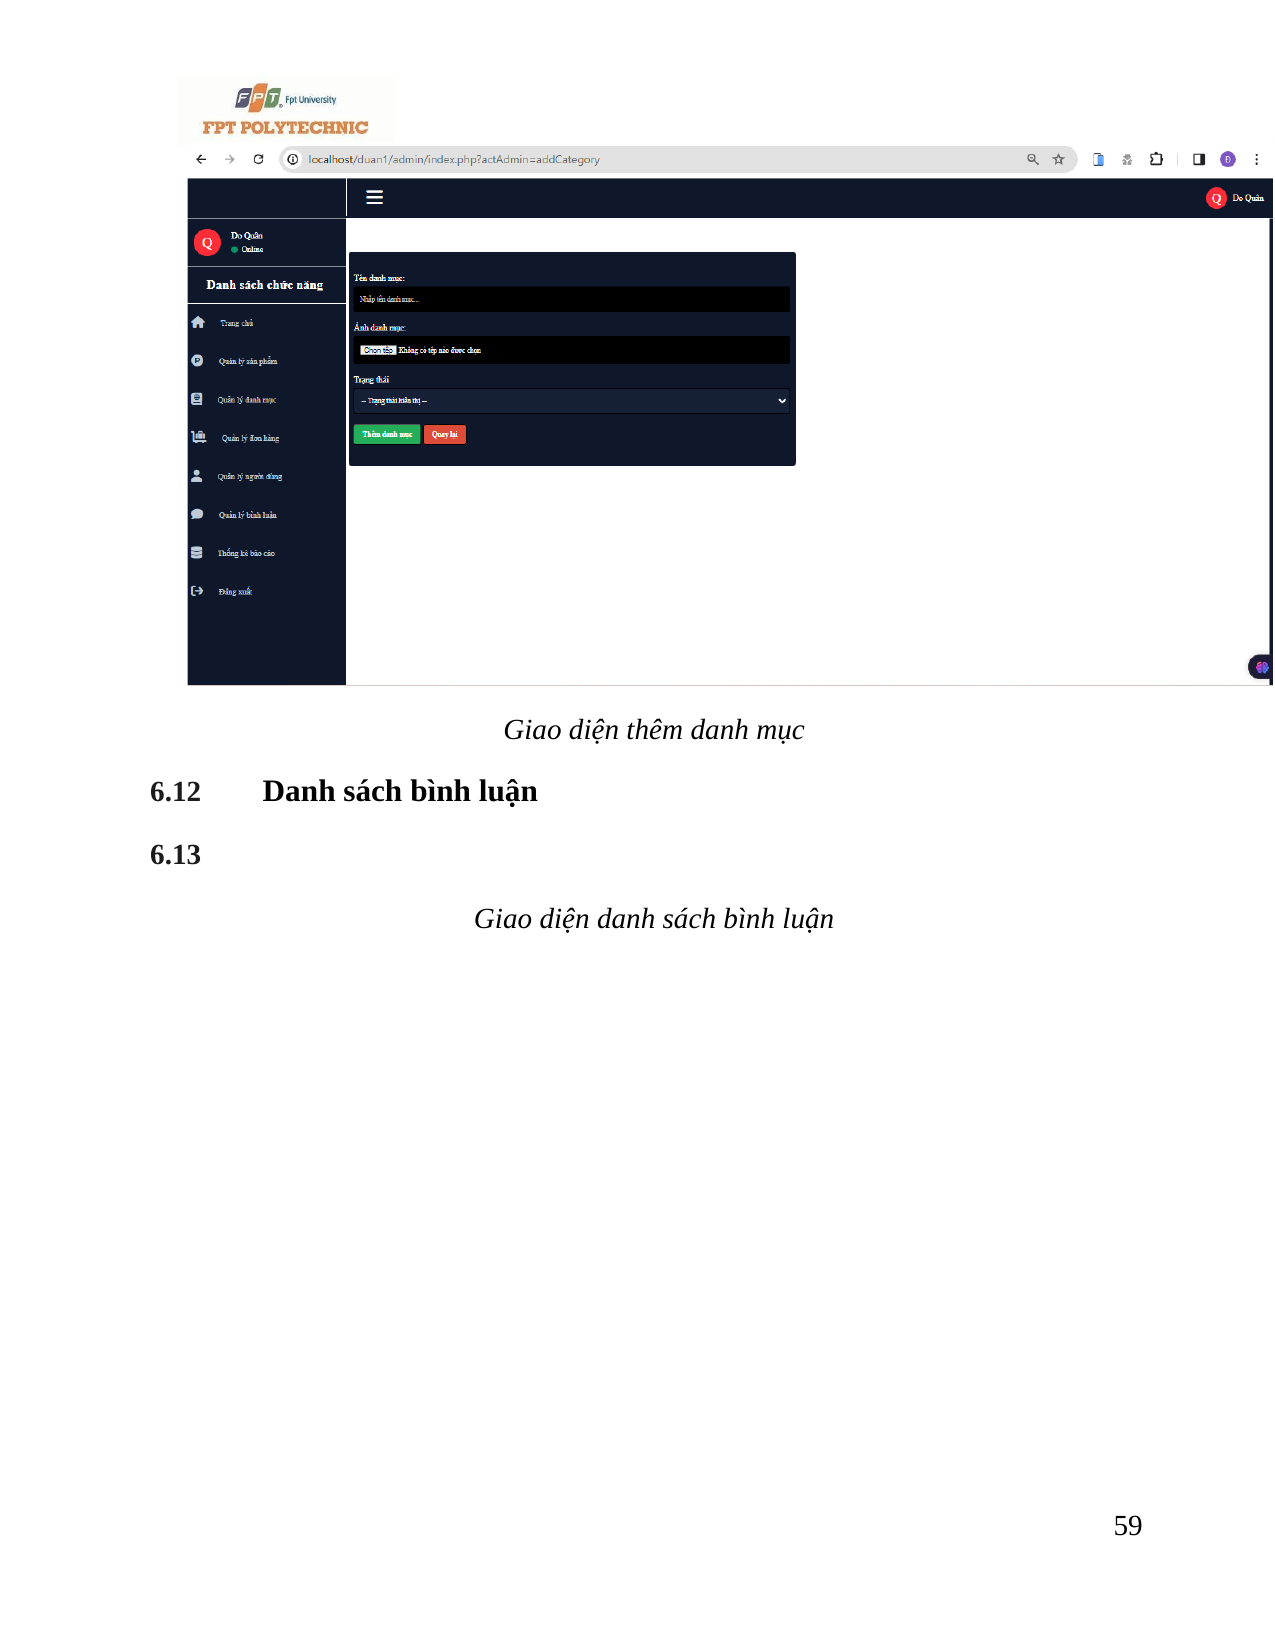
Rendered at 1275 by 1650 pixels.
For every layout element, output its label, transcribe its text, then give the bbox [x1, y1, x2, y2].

picture [176, 75, 1273, 686]
subtitle Danh sách bình luận [150, 772, 1198, 808]
text Giao diện thêm danh mục [112, 712, 1198, 746]
text Giao diện danh sách bình luận [112, 901, 1198, 935]
